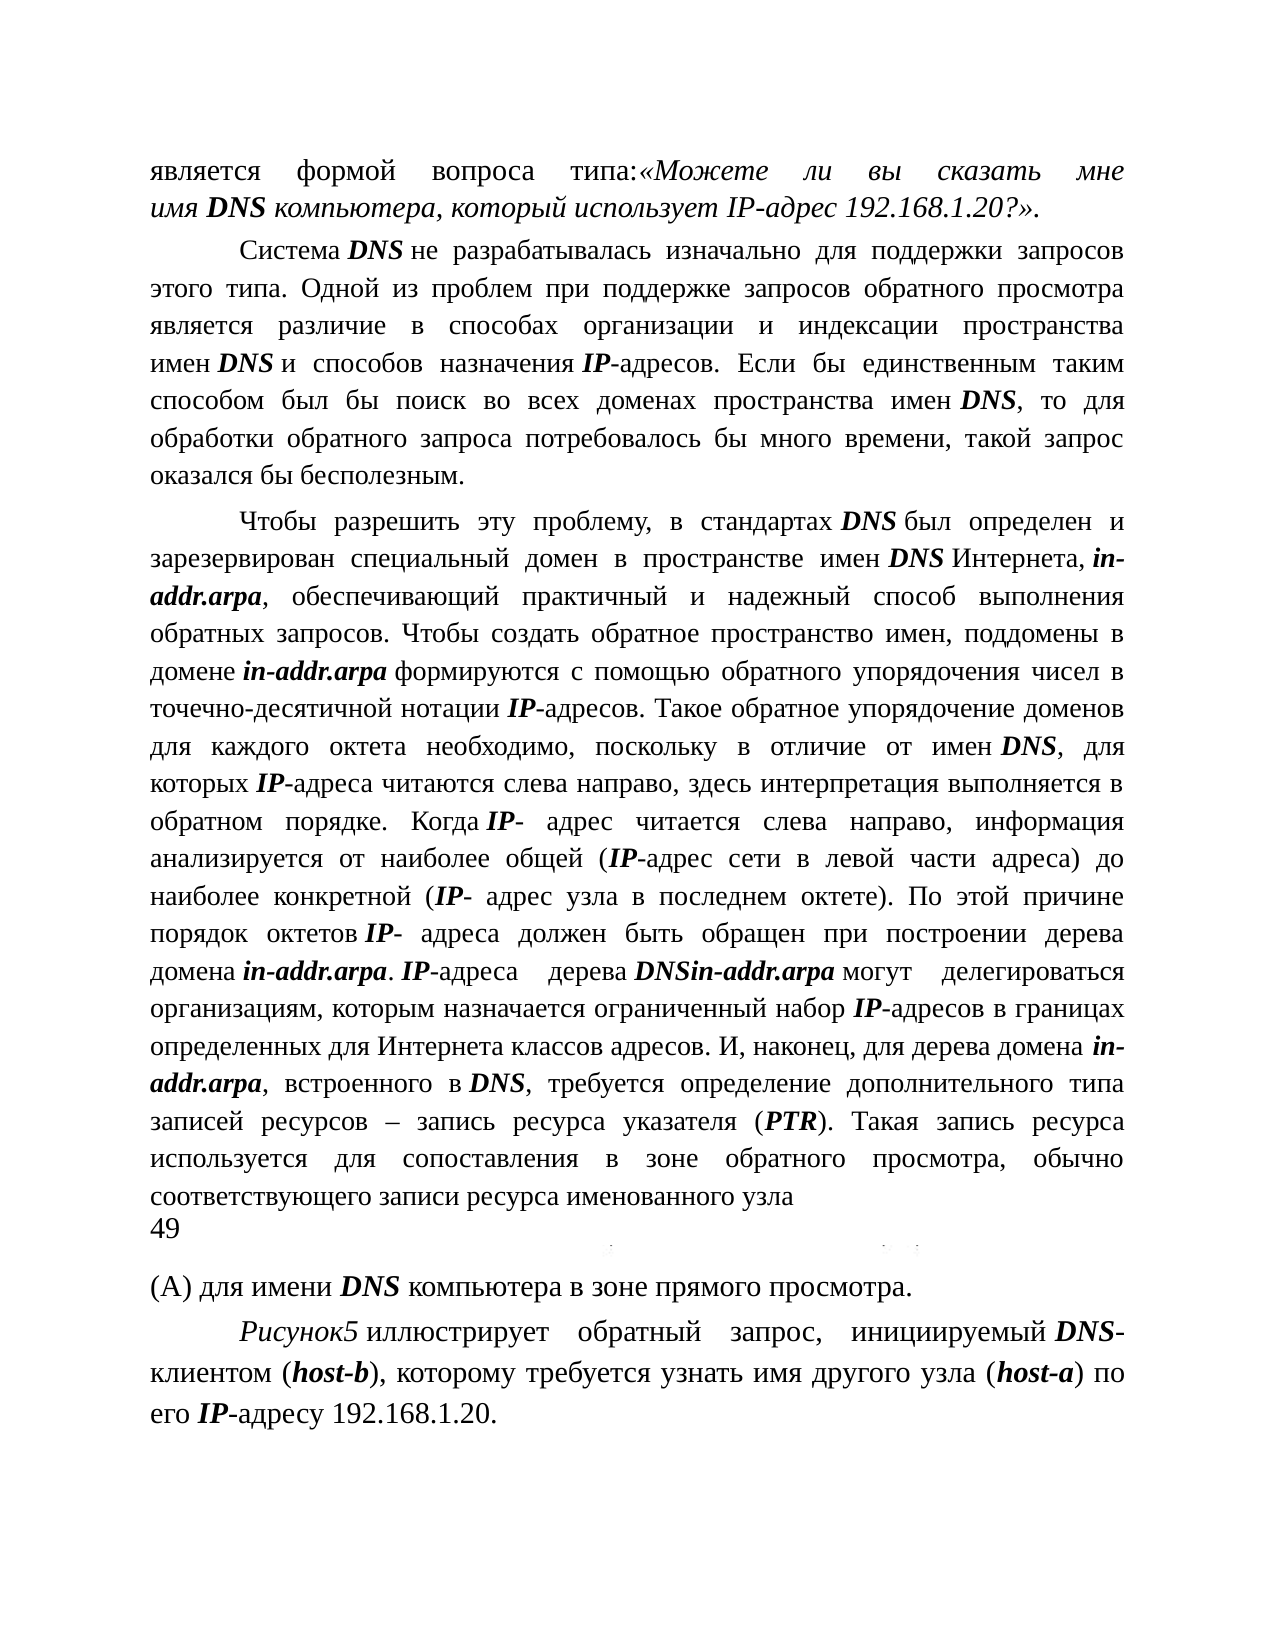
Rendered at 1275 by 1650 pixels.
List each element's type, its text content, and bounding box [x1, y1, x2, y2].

text Чтобы разрешить эту проблему, в стандартах DNS был определен и зарезервирован специальный домен в пространстве имен DNS Интернета, in-addr.arpa, обеспечивающий практичный и надежный способ выполнения обратных запросов. Чтобы создать обратное пространство имен, поддомены в домене in-addr.arpa формируются с помощью обратного упорядочения чисел в точечно-десятичной нотации IP-адресов. Такое обратное упорядочение доменов для каждого октета необходимо, поскольку в отличие от имен DNS, для которых IP-адреса читаются слева направо, здесь интерпретация выполняется в обратном порядке. Когда IP- адрес читается слева направо, информация анализируется от наиболее общей (IP-адрес сети в левой части адреса) до наиболее конкретной (IP- адрес узла в последнем октете). По этой причине порядок октетов IP- адреса должен быть обращен при построении дерева домена in-addr.arpa. IP-адреса дерева DNSin-addr.arpa могут делегироваться организациям, которым назначается ограниченный набор IP-адресов в границах определенных для Интернета классов адресов. И, наконец, для дерева домена in-addr.arpa, встроенного в DNS, требуется определение дополнительного типа записей ресурсов – запись ресурса указателя (PTR). Такая запись ресурса используется для сопоставления в зоне обратного просмотра, обычно соответствующего записи ресурса именованного узла [150, 500, 1125, 1212]
text 49 [150, 1212, 1125, 1245]
text (A) для имени DNS компьютера в зоне прямого просмотра. [150, 1270, 1125, 1303]
text Рисунок5 иллюстрирует обратный запрос, инициируемый DNS- клиентом (host-b), которому требуется узнать имя другого узла (host-a) по его IP-адресу 192.168.1.20. [150, 1309, 1125, 1431]
text Система DNS не разрабатывалась изначально для поддержки запросов этого типа. Одной из проблем при поддержке запросов обратного просмотра является различие в способах организации и индексации пространства имен DNS и способов назначения IP-адресов. Если бы единственным таким способом был бы поиск во всех доменах пространства имен DNS, то для обработки обратного запроса потребовалось бы много времени, такой запрос оказался бы бесполезным. [150, 230, 1125, 492]
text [150, 150, 1125, 225]
